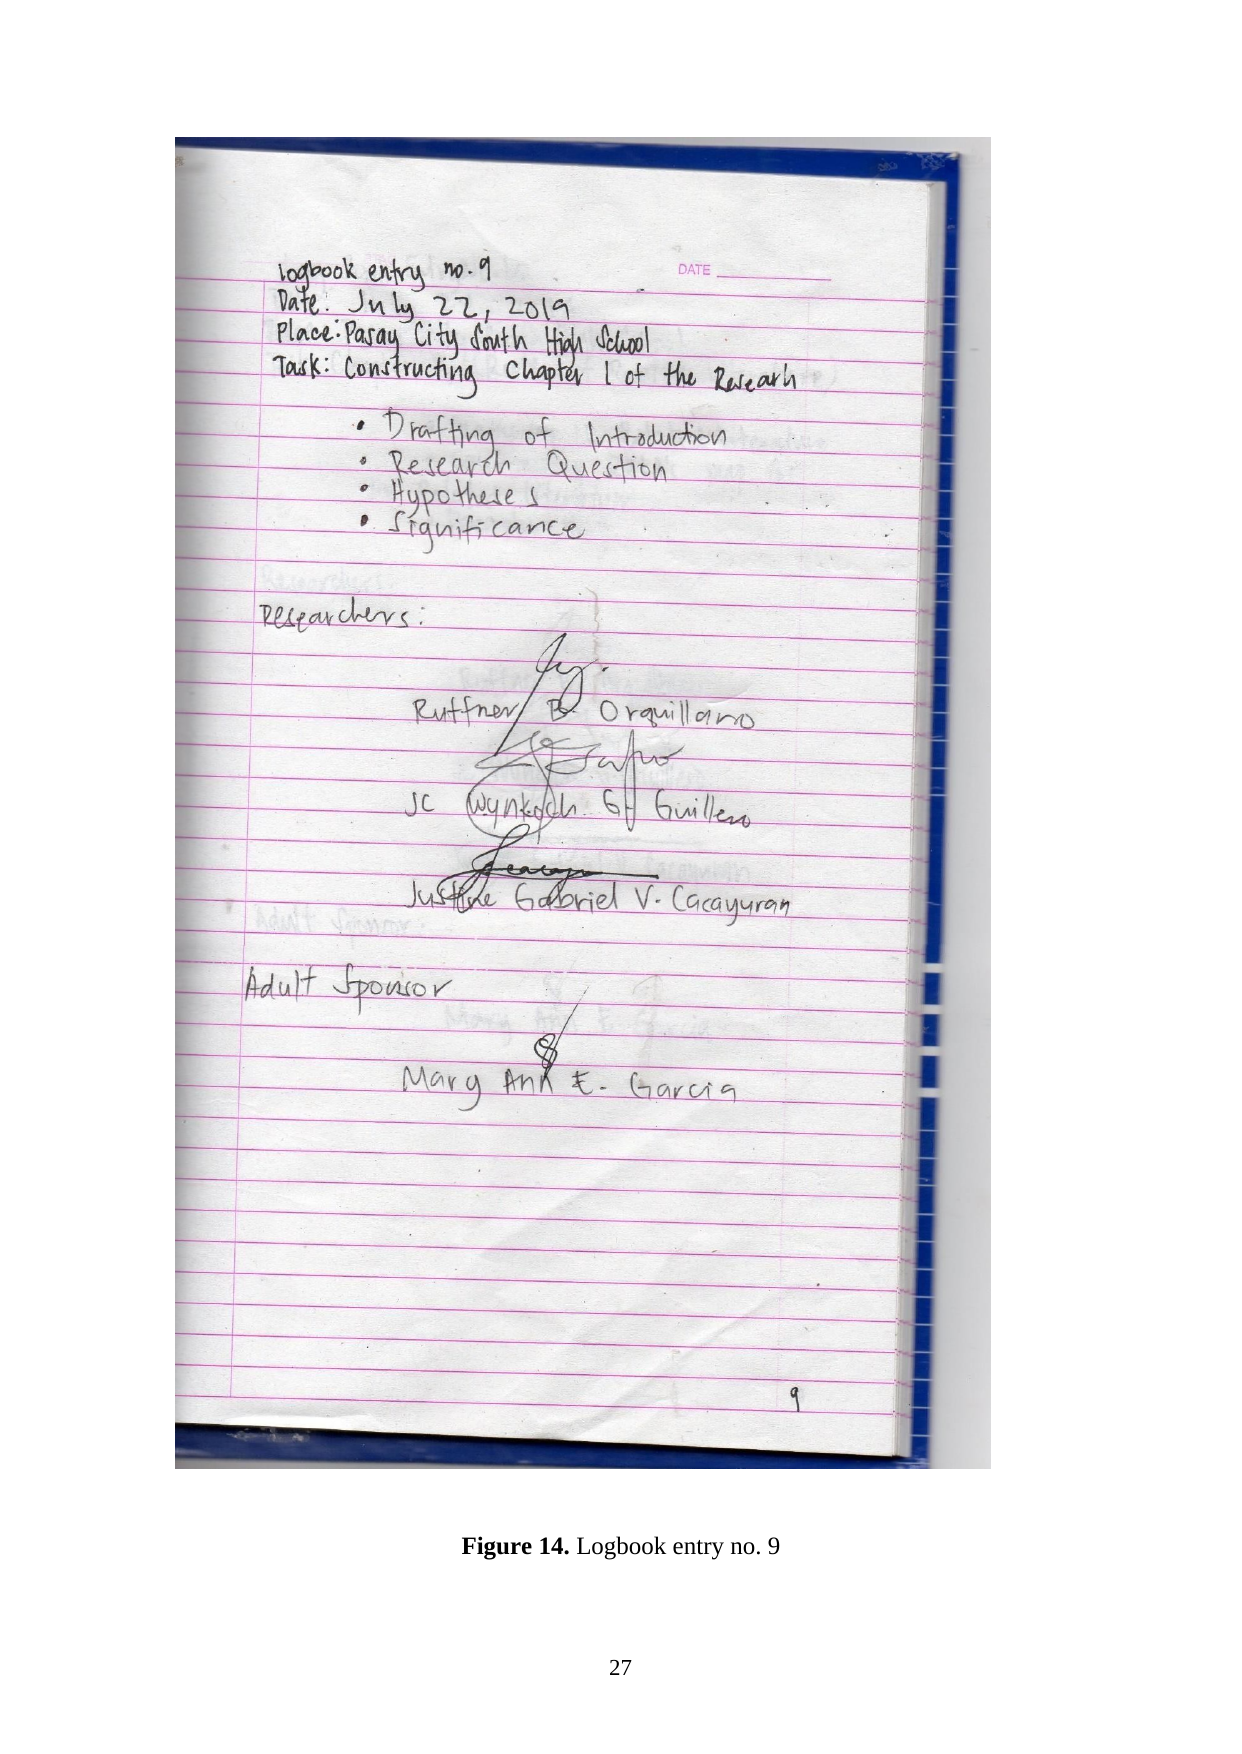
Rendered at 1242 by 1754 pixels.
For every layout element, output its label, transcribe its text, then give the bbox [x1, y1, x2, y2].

picture [175, 137, 991, 1469]
text Figure 14. Logbook entry no. 9 [345, 1531, 896, 1560]
